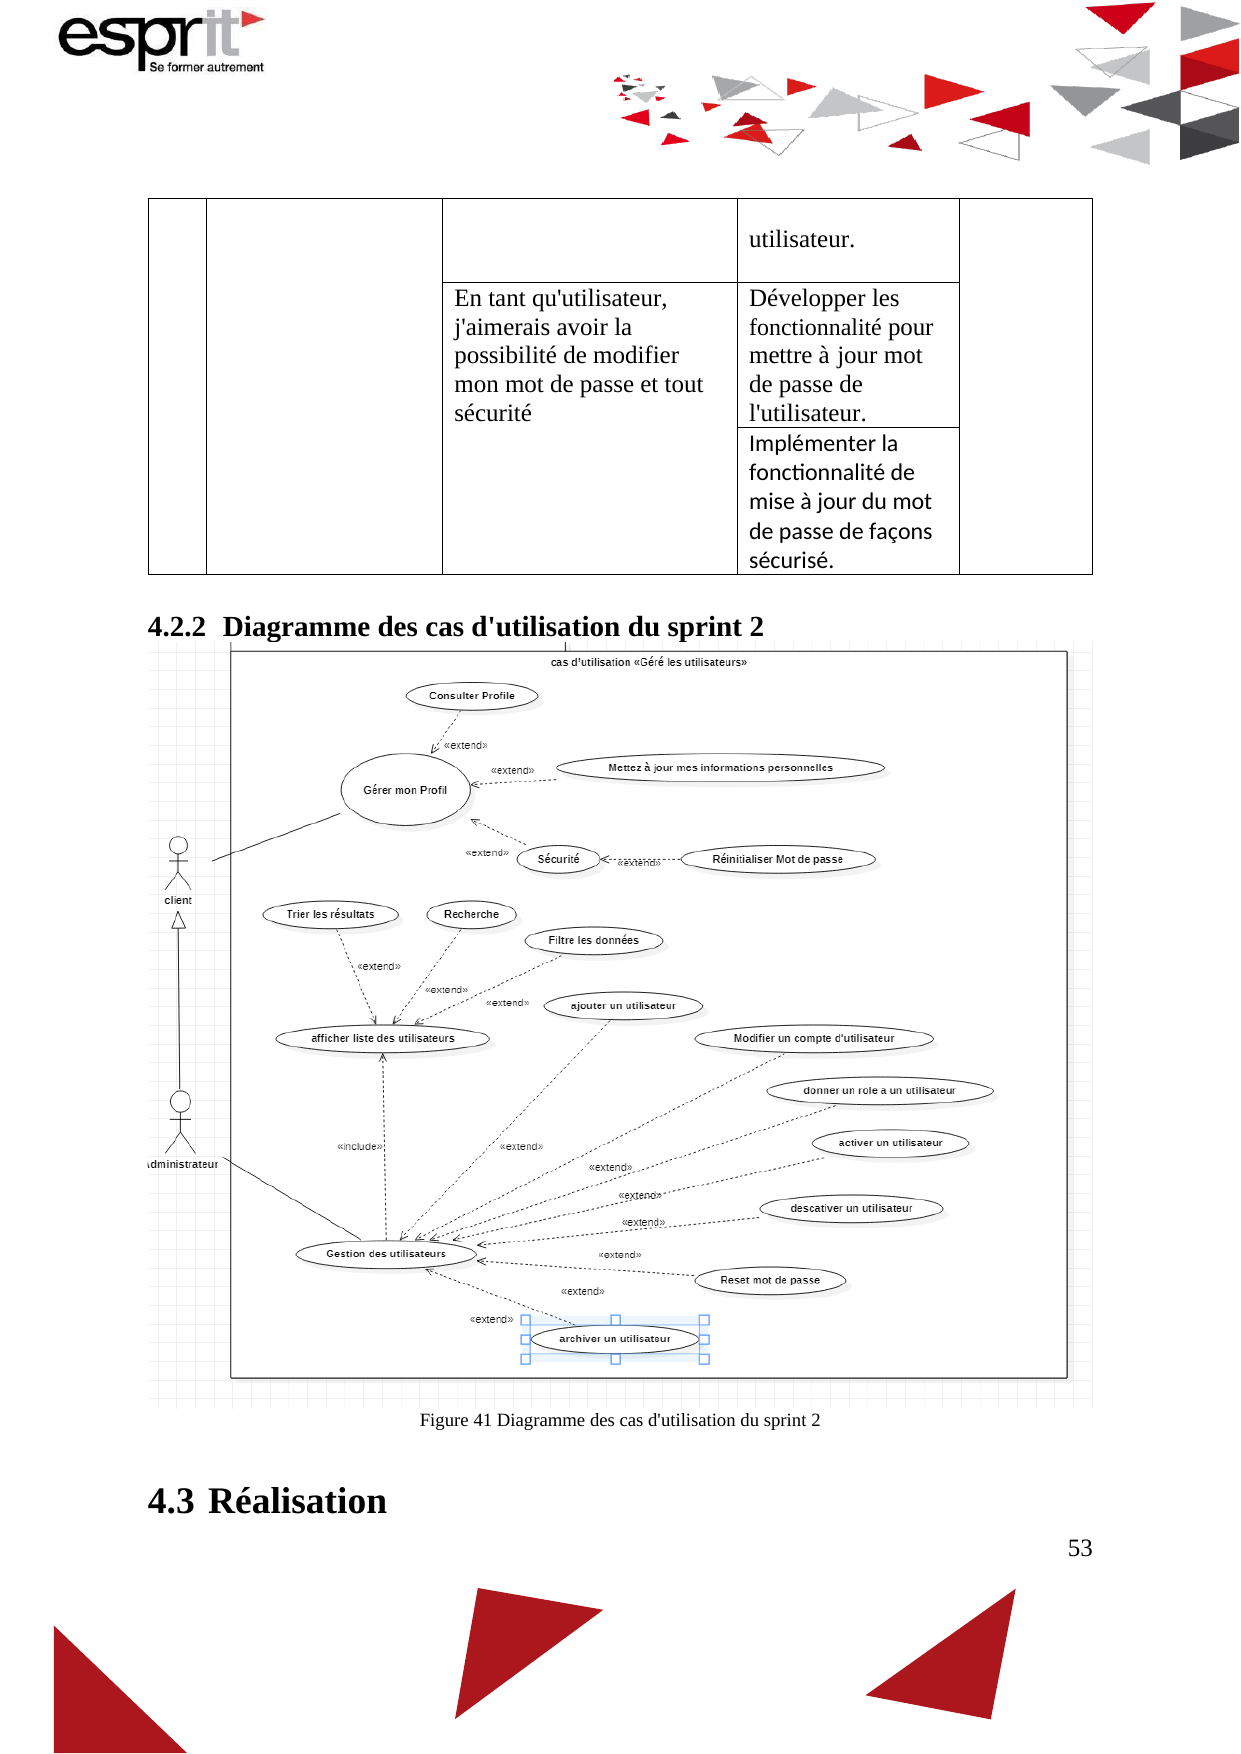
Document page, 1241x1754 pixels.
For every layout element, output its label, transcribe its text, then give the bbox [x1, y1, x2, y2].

picture [54, 7, 269, 75]
table_cell En tant qu'utilisateur, j'aimerais avoir la possibilité de modifier mon mot de passe et tout sécurité [443, 283, 737, 574]
text Figure 41 Diagramme des cas d'utilisation du sprint 2 [148, 1409, 1093, 1430]
subtitle Réalisation [148, 1478, 1093, 1521]
table_cell Concevoir l'interface utilisateur pour la Modification du ses informations profil utilisateur. [738, 199, 959, 282]
table_cell Implémenter la fonctionnalité de mise à jour du mot de passe de façons sécurisé. [738, 428, 959, 574]
subtitle Diagramme des cas d'utilisation du sprint 2 [148, 609, 1093, 642]
picture [147, 642, 1093, 1409]
picture [613, 0, 1241, 167]
table_cell Développer les fonctionnalité pour mettre à jour mot de passe de l'utilisateur. [738, 283, 959, 427]
